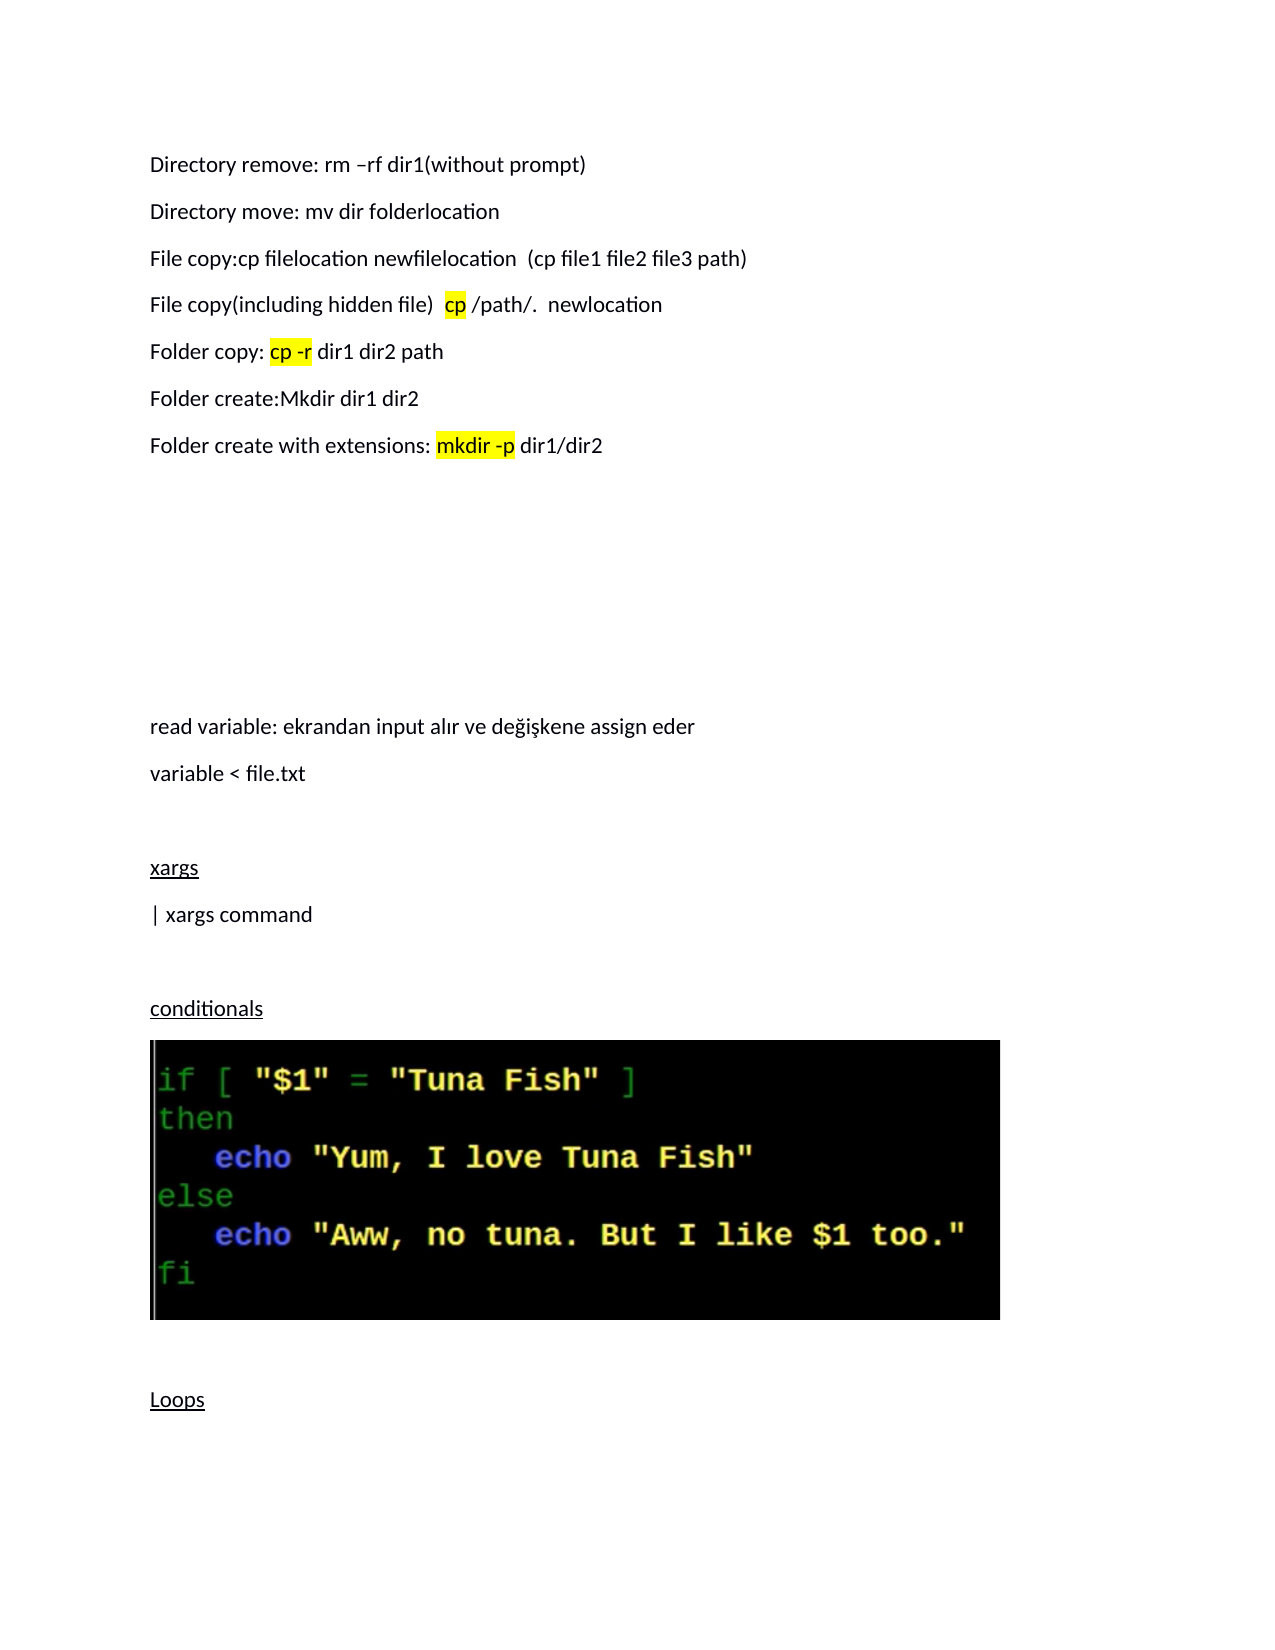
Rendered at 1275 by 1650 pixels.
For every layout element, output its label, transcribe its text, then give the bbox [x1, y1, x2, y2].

text File copy:cp filelocation newfilelocation (cp file1 file2 file3 path) [150, 244, 1125, 272]
text | xargs command [150, 900, 1125, 928]
text variable < file.txt [150, 759, 1125, 787]
text Directory move: mv dir folderlocation [150, 197, 1125, 225]
text conditionals [150, 994, 1125, 1022]
text Folder copy: cp -r dir1 dir2 path [150, 337, 1125, 366]
text Folder create with extensions: mkdir -p dir1/dir2 [150, 431, 436, 459]
text Folder create:Mkdir dir1 dir2 [150, 384, 1125, 412]
text Loops [150, 1385, 1125, 1413]
text read variable: ekrandan input alır ve değişkene assign eder [150, 712, 1125, 741]
text Directory remove: rm –rf dir1(without prompt) [150, 150, 1125, 178]
text xargs [150, 853, 1125, 881]
picture [150, 1040, 1001, 1320]
text File copy(including hidden file) cp /path/. newlocation [150, 291, 445, 319]
text File copy(including hidden file) cp /path/. newlocation [466, 291, 1125, 319]
text Folder create with extensions: mkdir -p dir1/dir2 [515, 431, 1125, 459]
